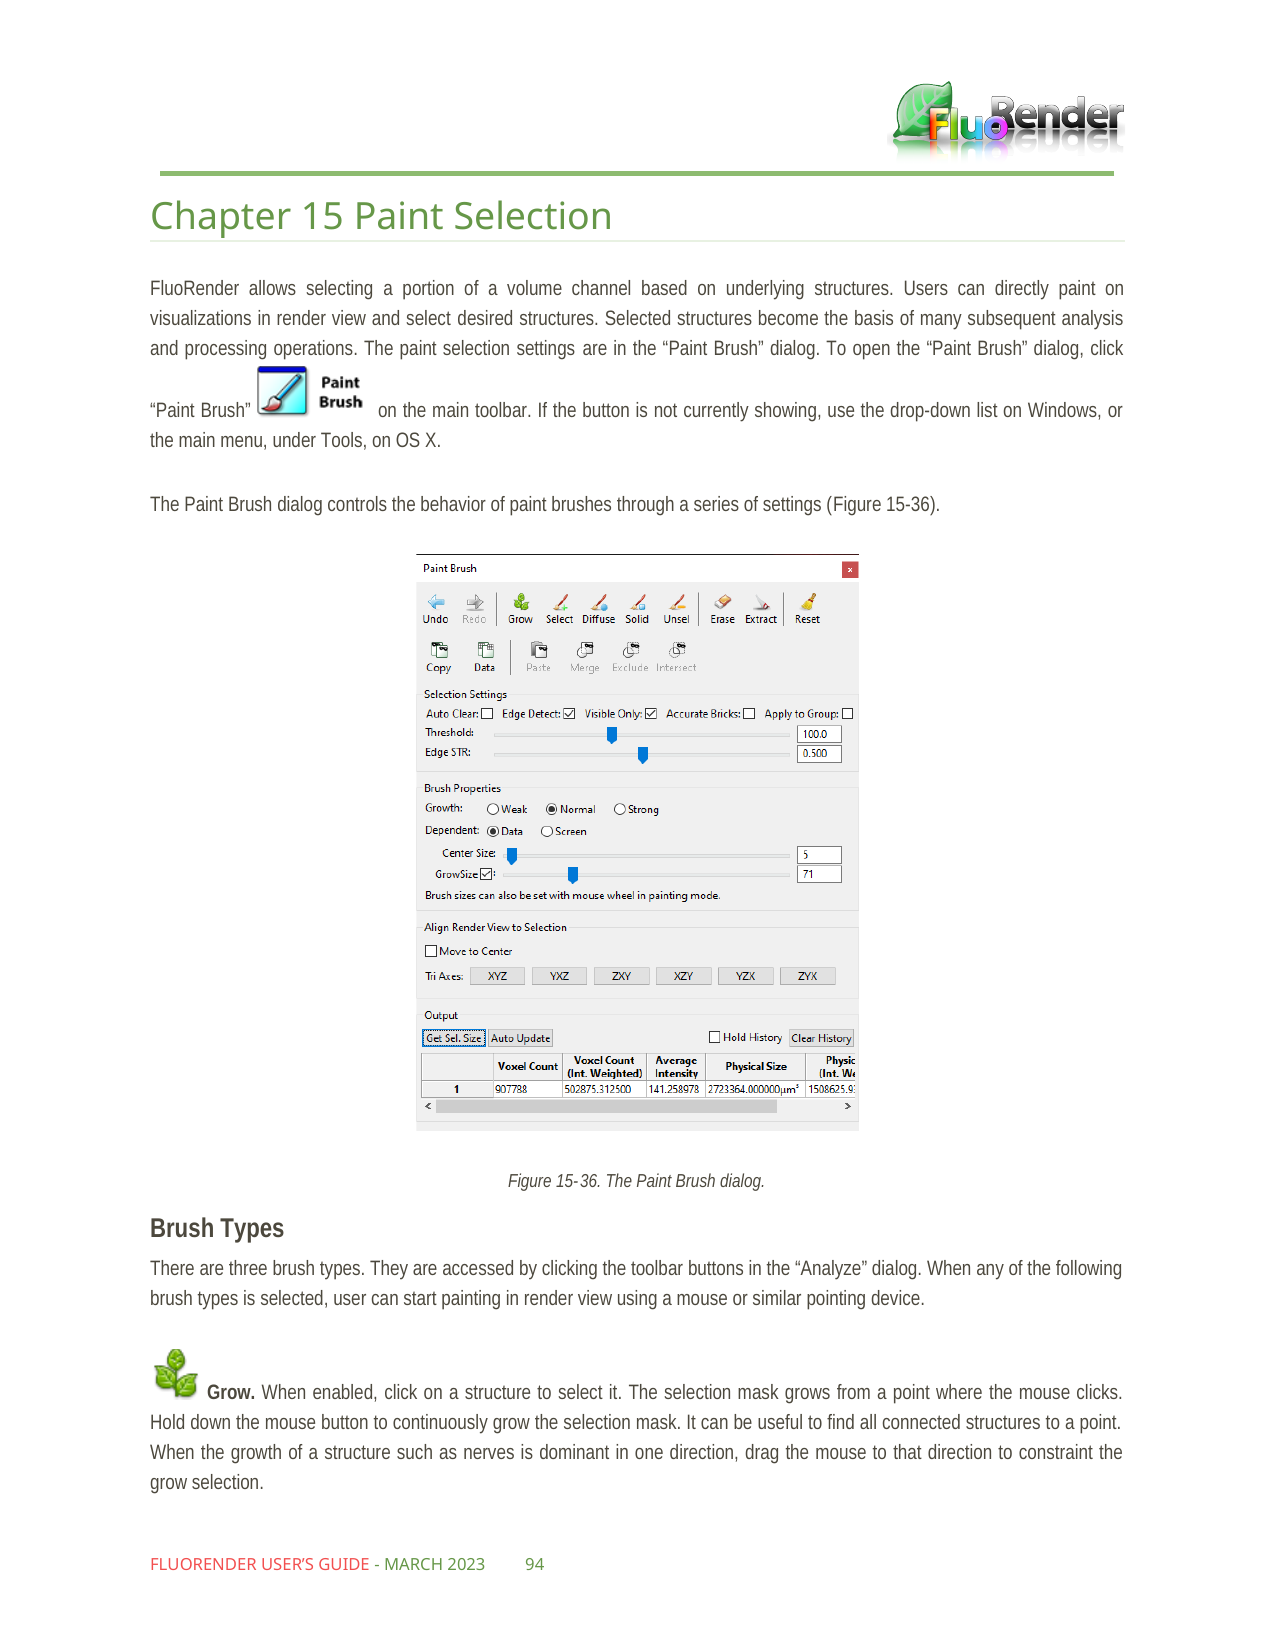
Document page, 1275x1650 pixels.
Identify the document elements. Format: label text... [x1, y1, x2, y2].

text There are three brush types. They are accessed by clicking the toolbar buttons in the “Analyze” dialog. When any of the following brush types is selected, user can start painting in render view using a mouse or similar pointing device. [150, 1256, 1125, 1310]
text Grow. When enabled, click on a structure to select it. The selection mask grows from a point where the mouse clicks. Hold down the mouse button to continuously grow the selection mask. It can be useful to find all connected structures to a point. When the growth of a structure such as nerves is dominant in one direction, drag the mouse to that direction to constraint the grow selection. [150, 1349, 1125, 1494]
picture [887, 75, 1125, 165]
picture [150, 1349, 201, 1400]
subtitle Paint Selection [150, 189, 1125, 240]
picture [416, 554, 859, 1131]
text FluoRender allows selecting a portion of a volume channel based on underlying structures. Users can directly paint on visualizations in render view and select desired structures. Selected structures become the basis of many subsequent analysis and processing operations. The paint selection settings are in the “Paint Brush” dialog. To open the “Paint Brush” dialog, click “Paint Brush” on the main toolbar. If the button is not currently showing, use the drop-down list on Windows, or the main menu, under Tools, on OS X. [150, 276, 1125, 452]
subtitle Brush Types [150, 1212, 1125, 1243]
picture [256, 365, 373, 418]
